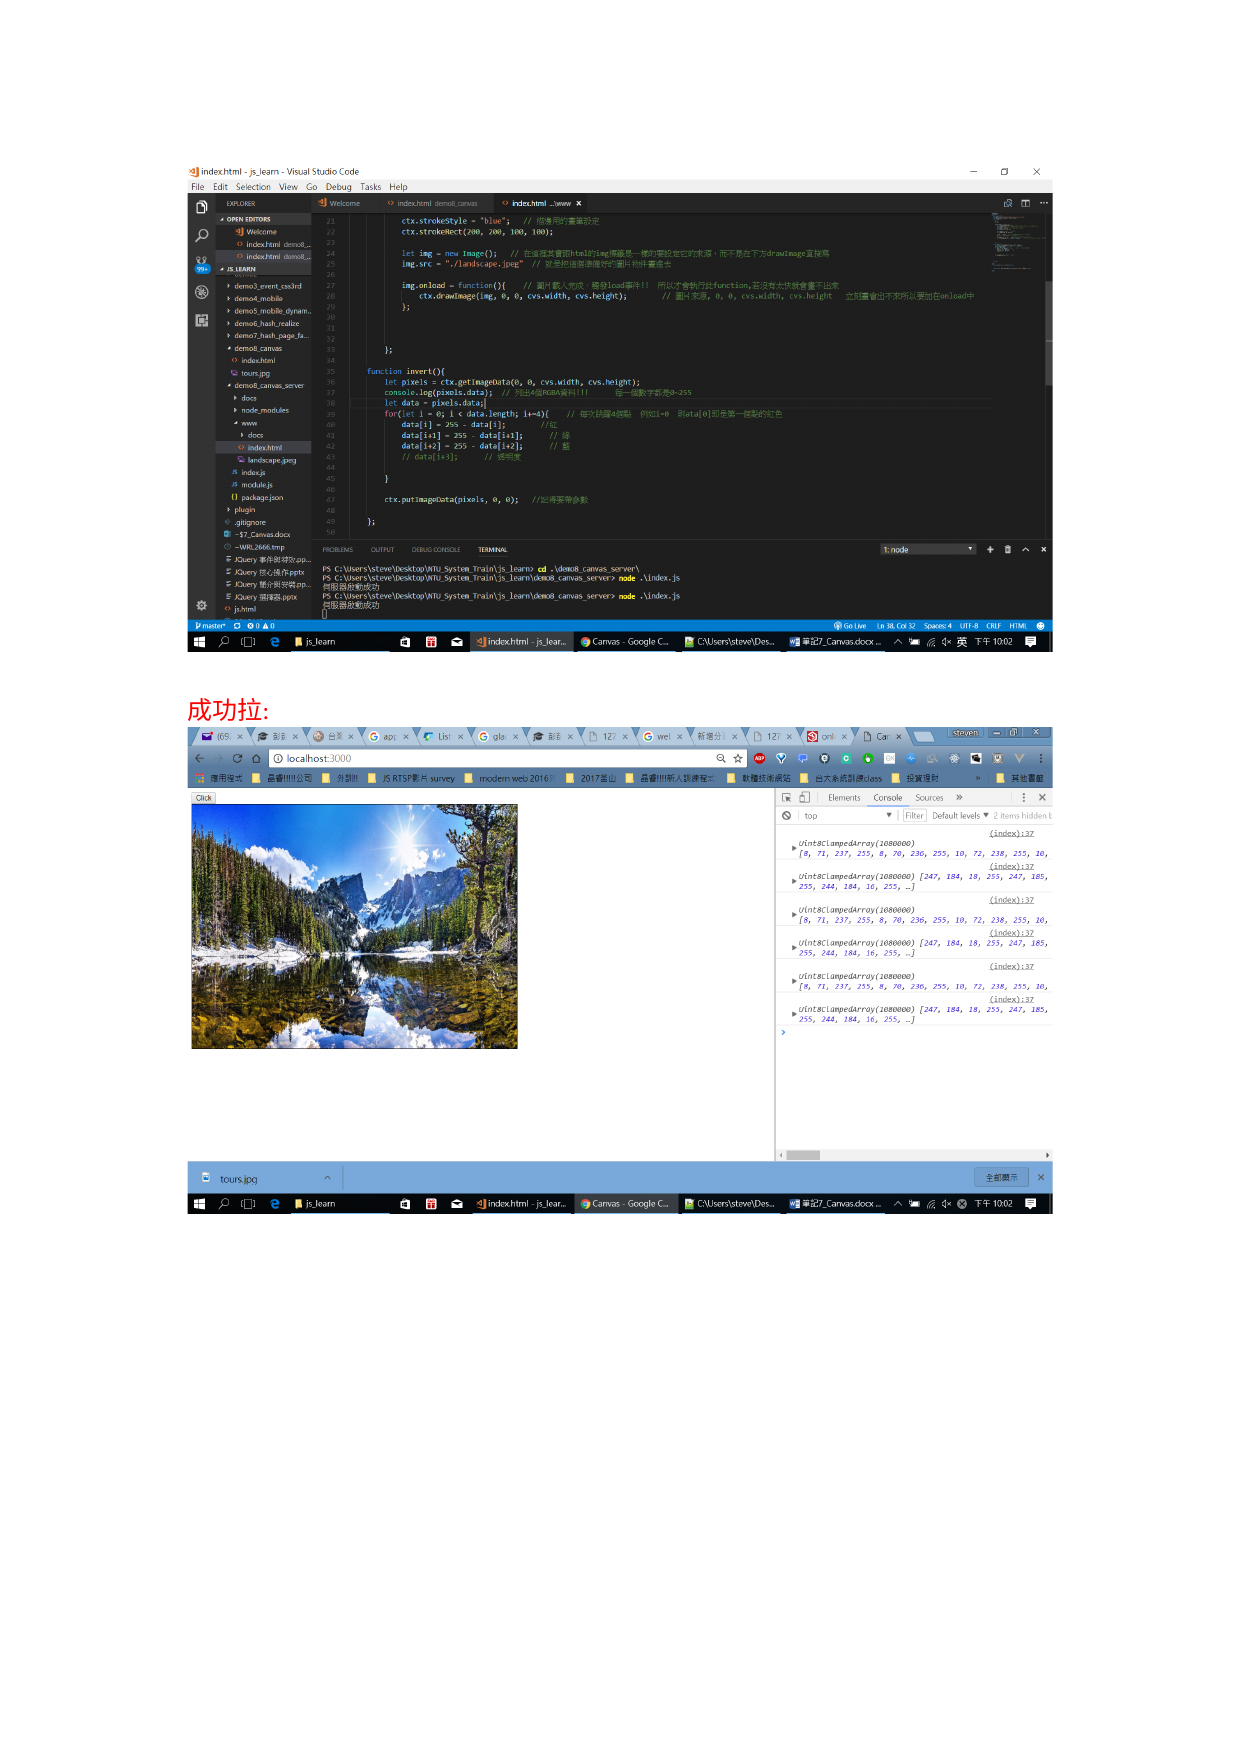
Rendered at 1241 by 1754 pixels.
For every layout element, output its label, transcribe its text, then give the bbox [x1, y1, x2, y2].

picture [187, 727, 1053, 1214]
text 成功拉: [187, 689, 1053, 727]
picture [187, 164, 1053, 652]
